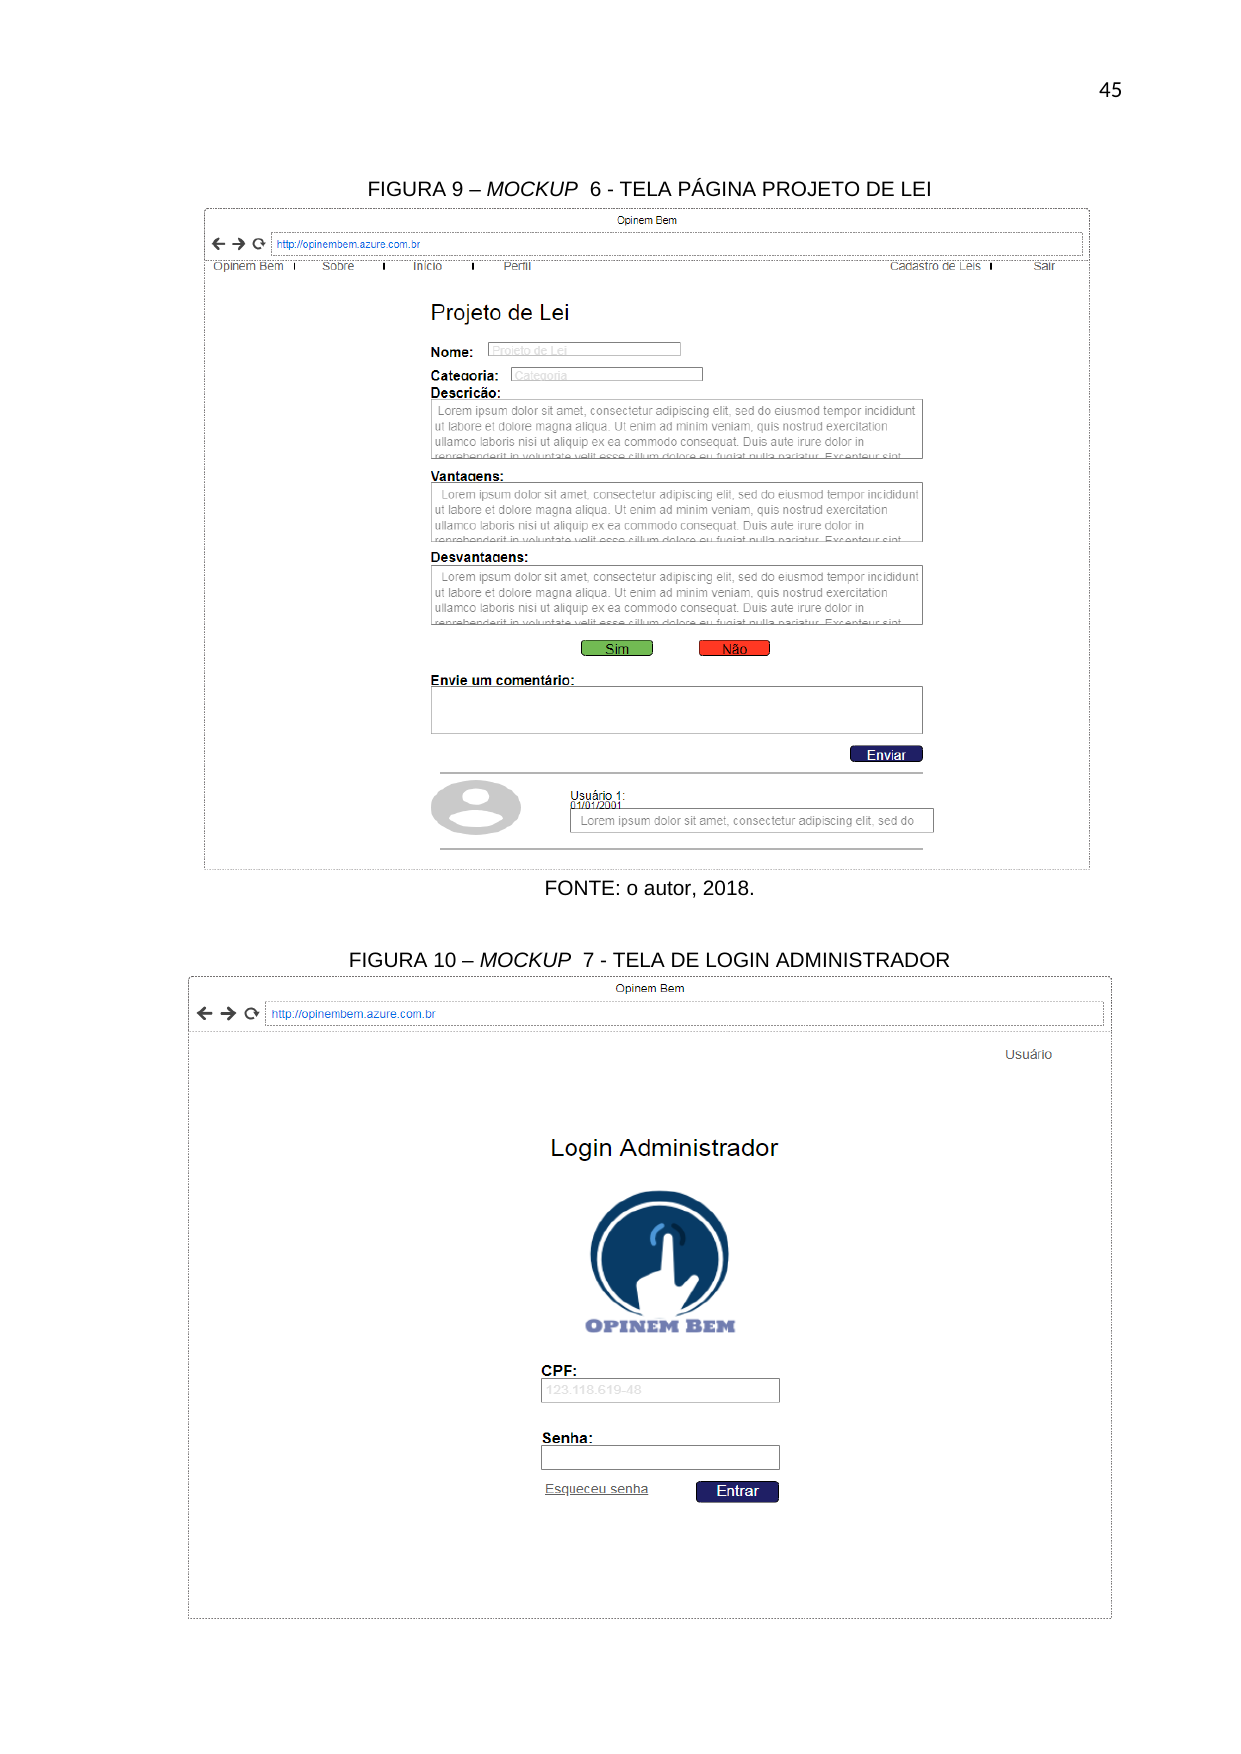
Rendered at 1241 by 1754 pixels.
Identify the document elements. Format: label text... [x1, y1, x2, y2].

text FIGURA 10 – MOCKUP 7 - TELA DE LOGIN ADMINISTRADOR [177, 947, 1122, 971]
picture [201, 201, 1098, 876]
text FONTE: o autor, 2018. [177, 876, 1122, 899]
picture [183, 971, 1116, 1623]
